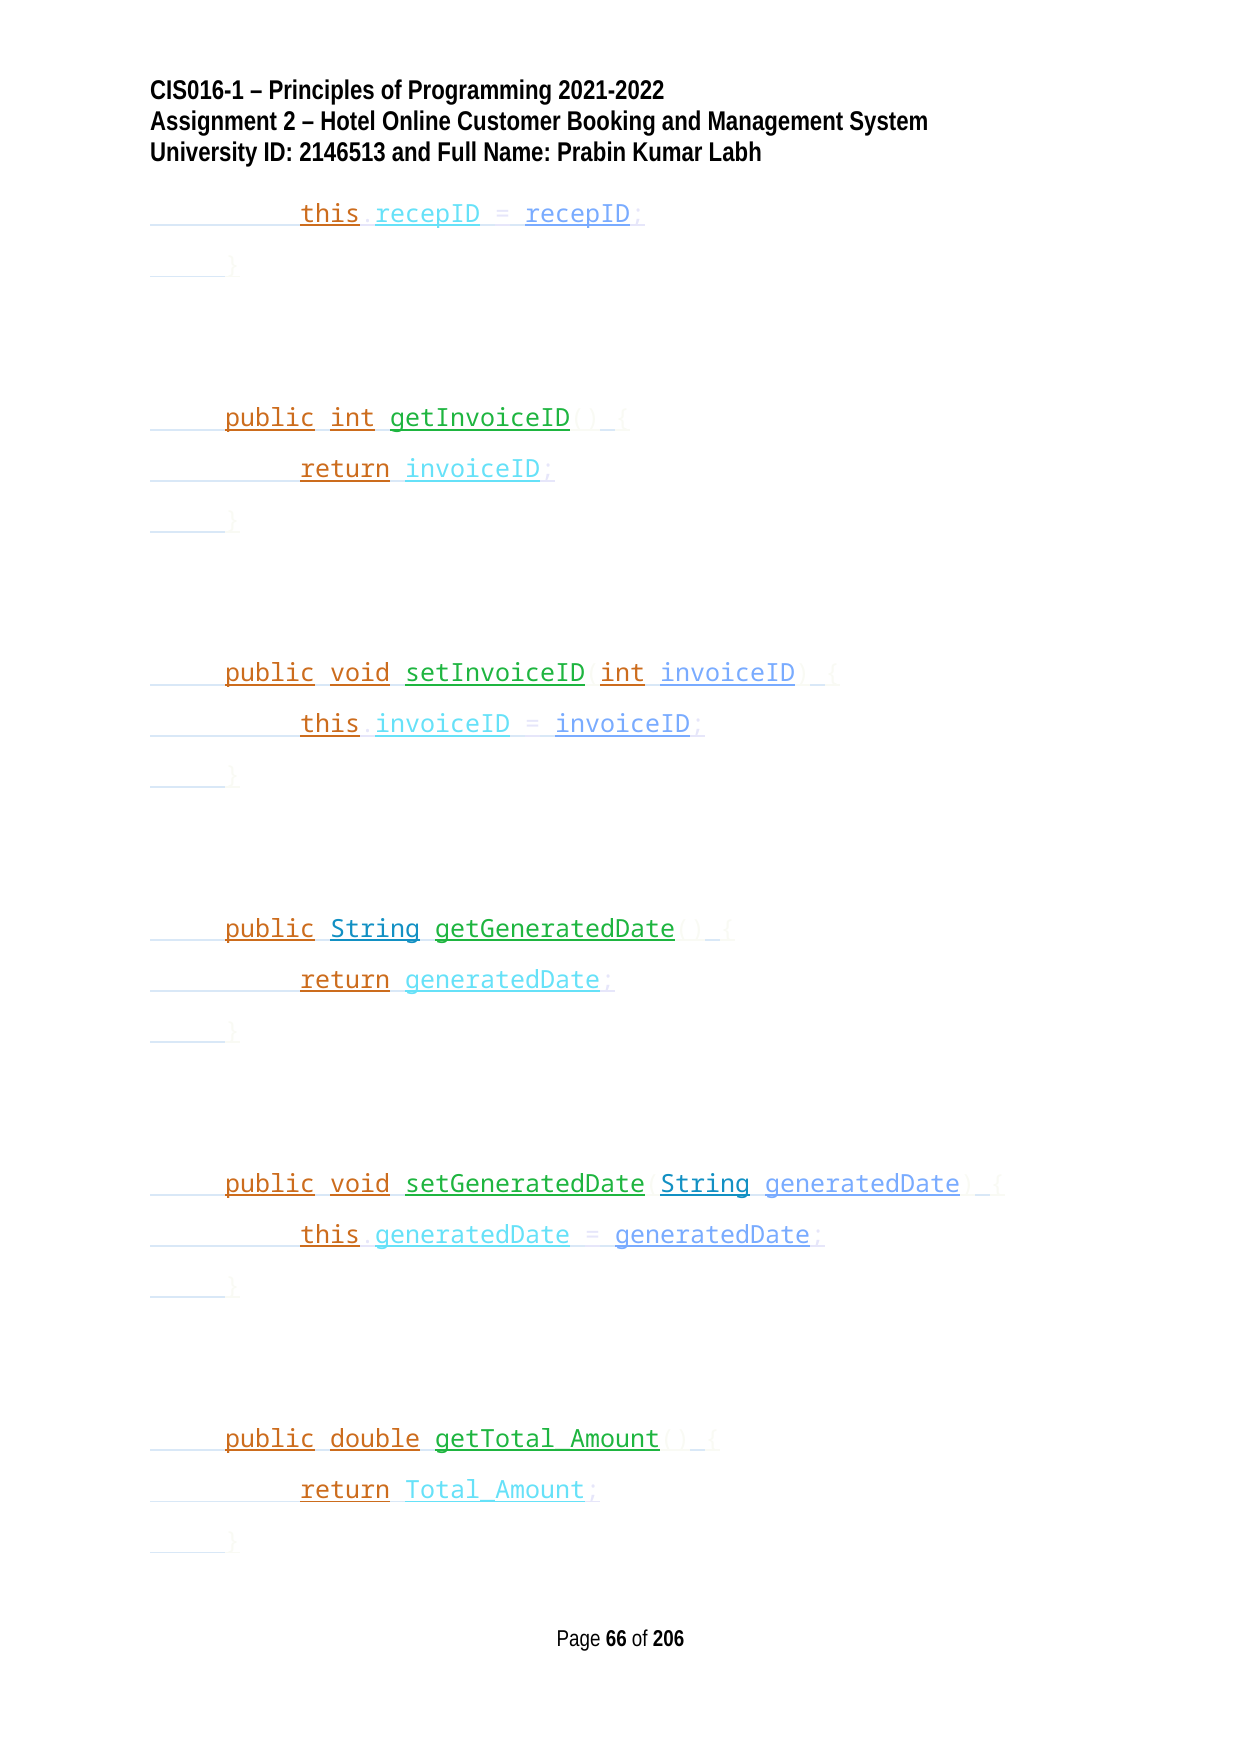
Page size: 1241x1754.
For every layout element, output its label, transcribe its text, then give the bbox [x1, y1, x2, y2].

text } [150, 757, 1090, 791]
text return generatedDate; [150, 961, 1090, 995]
text public void setGeneratedDate(String generatedDate) { [150, 1165, 1090, 1199]
text this.generatedDate = generatedDate; [150, 1216, 1090, 1251]
text this.recepID = recepID; [150, 196, 1090, 230]
text } [150, 1523, 1090, 1557]
text return Total_Amount; [150, 1472, 1090, 1506]
text } [150, 1267, 1090, 1302]
text this.invoiceID = invoiceID; [150, 706, 1090, 740]
text } [150, 502, 1090, 536]
text public String getGeneratedDate() { [150, 910, 1090, 944]
text } [150, 247, 1090, 281]
text return invoiceID; [150, 451, 1090, 485]
text public void setInvoiceID(int invoiceID) { [150, 655, 1090, 689]
text } [150, 1012, 1090, 1046]
text public int getInvoiceID() { [150, 400, 1090, 434]
text public double getTotal_Amount() { [150, 1421, 1090, 1455]
